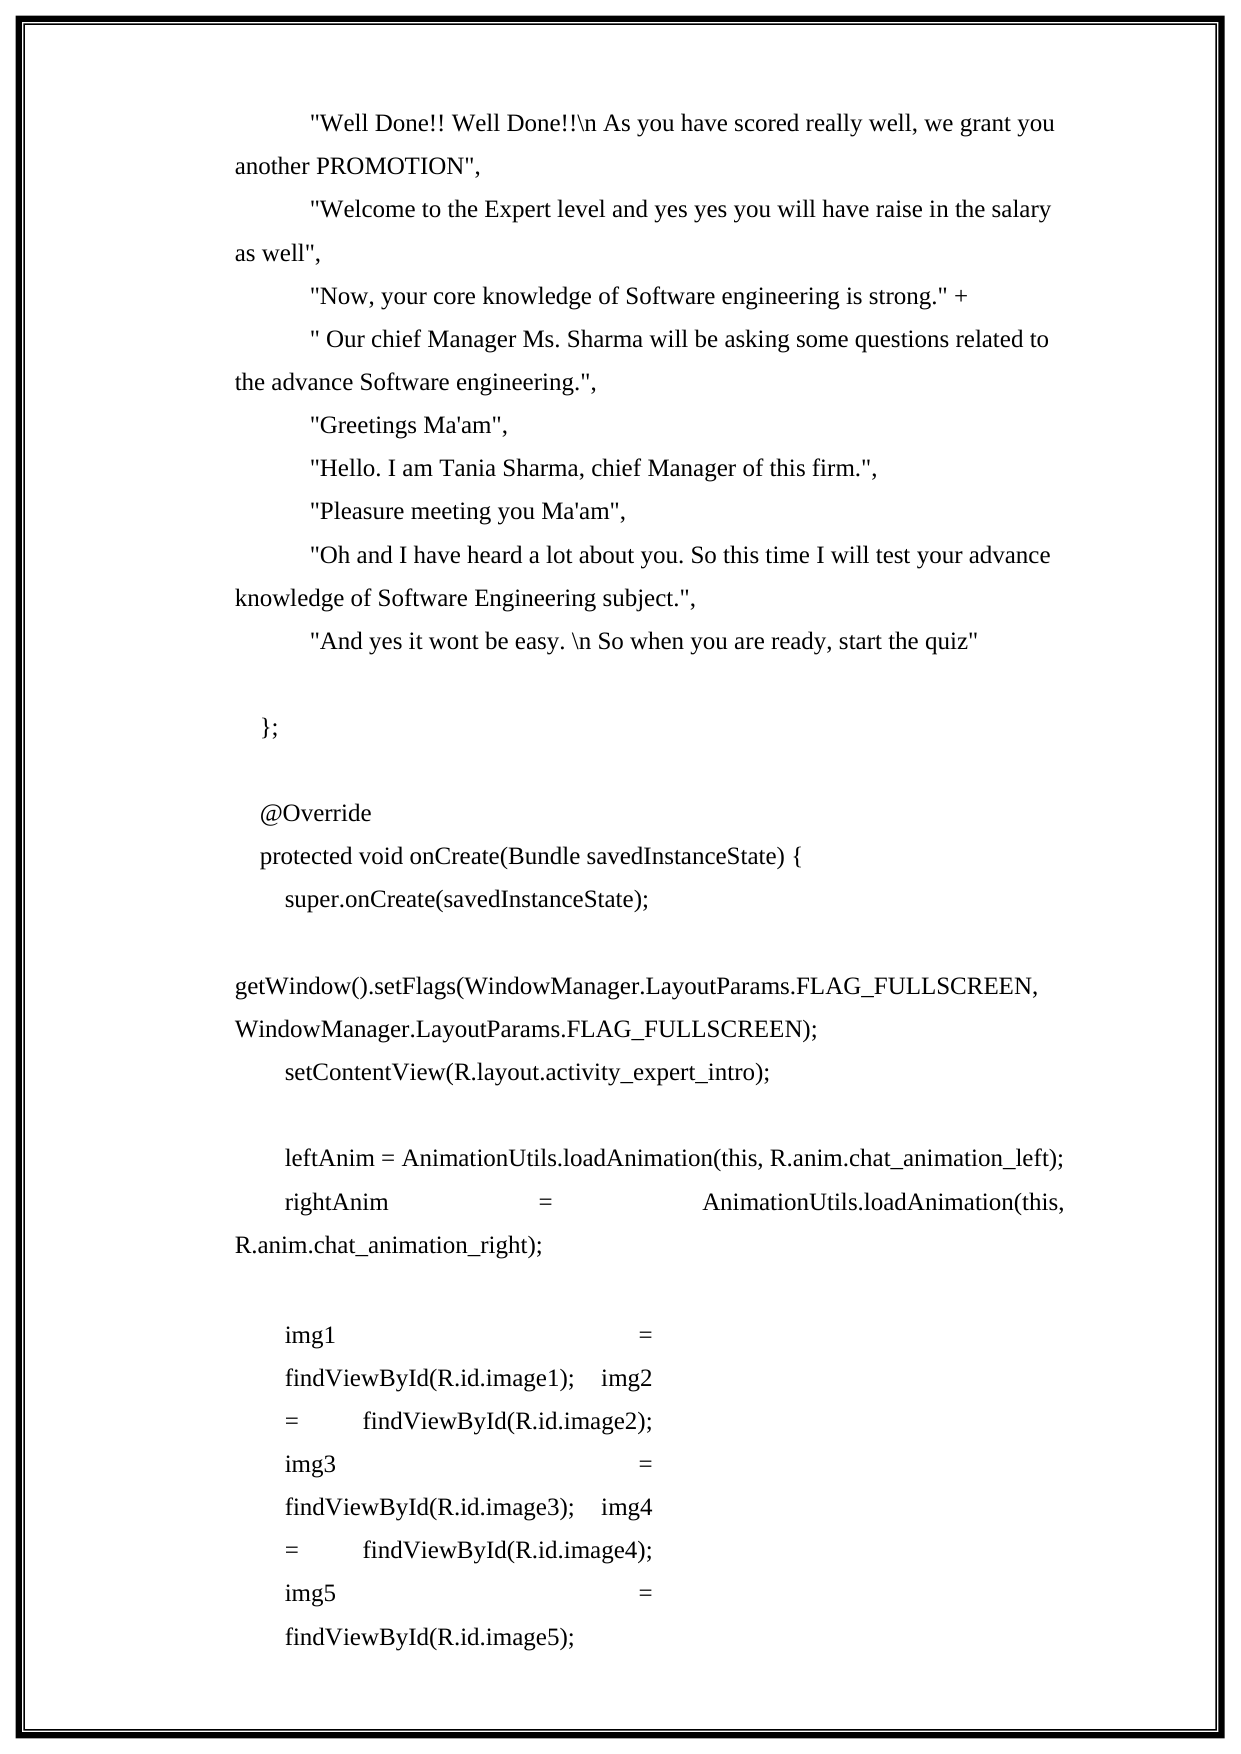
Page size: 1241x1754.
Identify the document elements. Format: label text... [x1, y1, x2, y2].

text "Well Done!! Well Done!!\n As you have scored really well, we grant you another PROMOTION", [234, 108, 1090, 180]
text "Greetings Ma'am", [309, 410, 1205, 439]
text @Override [259, 798, 1205, 827]
text R.anim.chat_animation_right); [234, 1230, 1205, 1259]
text leftAnim = AnimationUtils.loadAnimation(this, R.anim.chat_animation_left); rightAnim = AnimationUtils.loadAnimation(this, [284, 1143, 1064, 1215]
text }; [259, 712, 1205, 741]
text img1 = findViewById(R.id.image1); img2 = findViewById(R.id.image2); img3 = findViewById(R.id.image3); img4 = findViewById(R.id.image4); img5 = findViewById(R.id.image5); [284, 1320, 653, 1650]
text " Our chief Manager Ms. Sharma will be asking some questions related to the advance Software engineering.", [234, 324, 1064, 396]
text setContentView(R.layout.activity_expert_intro); [284, 1057, 1205, 1086]
text "Oh and I have heard a lot about you. So this time I will test your advance knowledge of Software Engineering subject.", [234, 540, 1064, 612]
text protected void onCreate(Bundle savedInstanceState) { super.onCreate(savedInstanceState); [259, 841, 805, 913]
text "And yes it wont be easy. \n So when you are ready, start the quiz" [309, 626, 1205, 655]
text "Welcome to the Expert level and yes yes you will have raise in the salary as well", [234, 194, 1065, 266]
text "Now, your core knowledge of Software engineering is strong." + [309, 281, 1205, 309]
text getWindow().setFlags(WindowManager.LayoutParams.FLAG_FULLSCREEN, WindowManager.LayoutParams.FLAG_FULLSCREEN); [234, 971, 1205, 1043]
text "Hello. I am Tania Sharma, chief Manager of this firm.", "Pleasure meeting you Ma'am", [309, 453, 879, 525]
